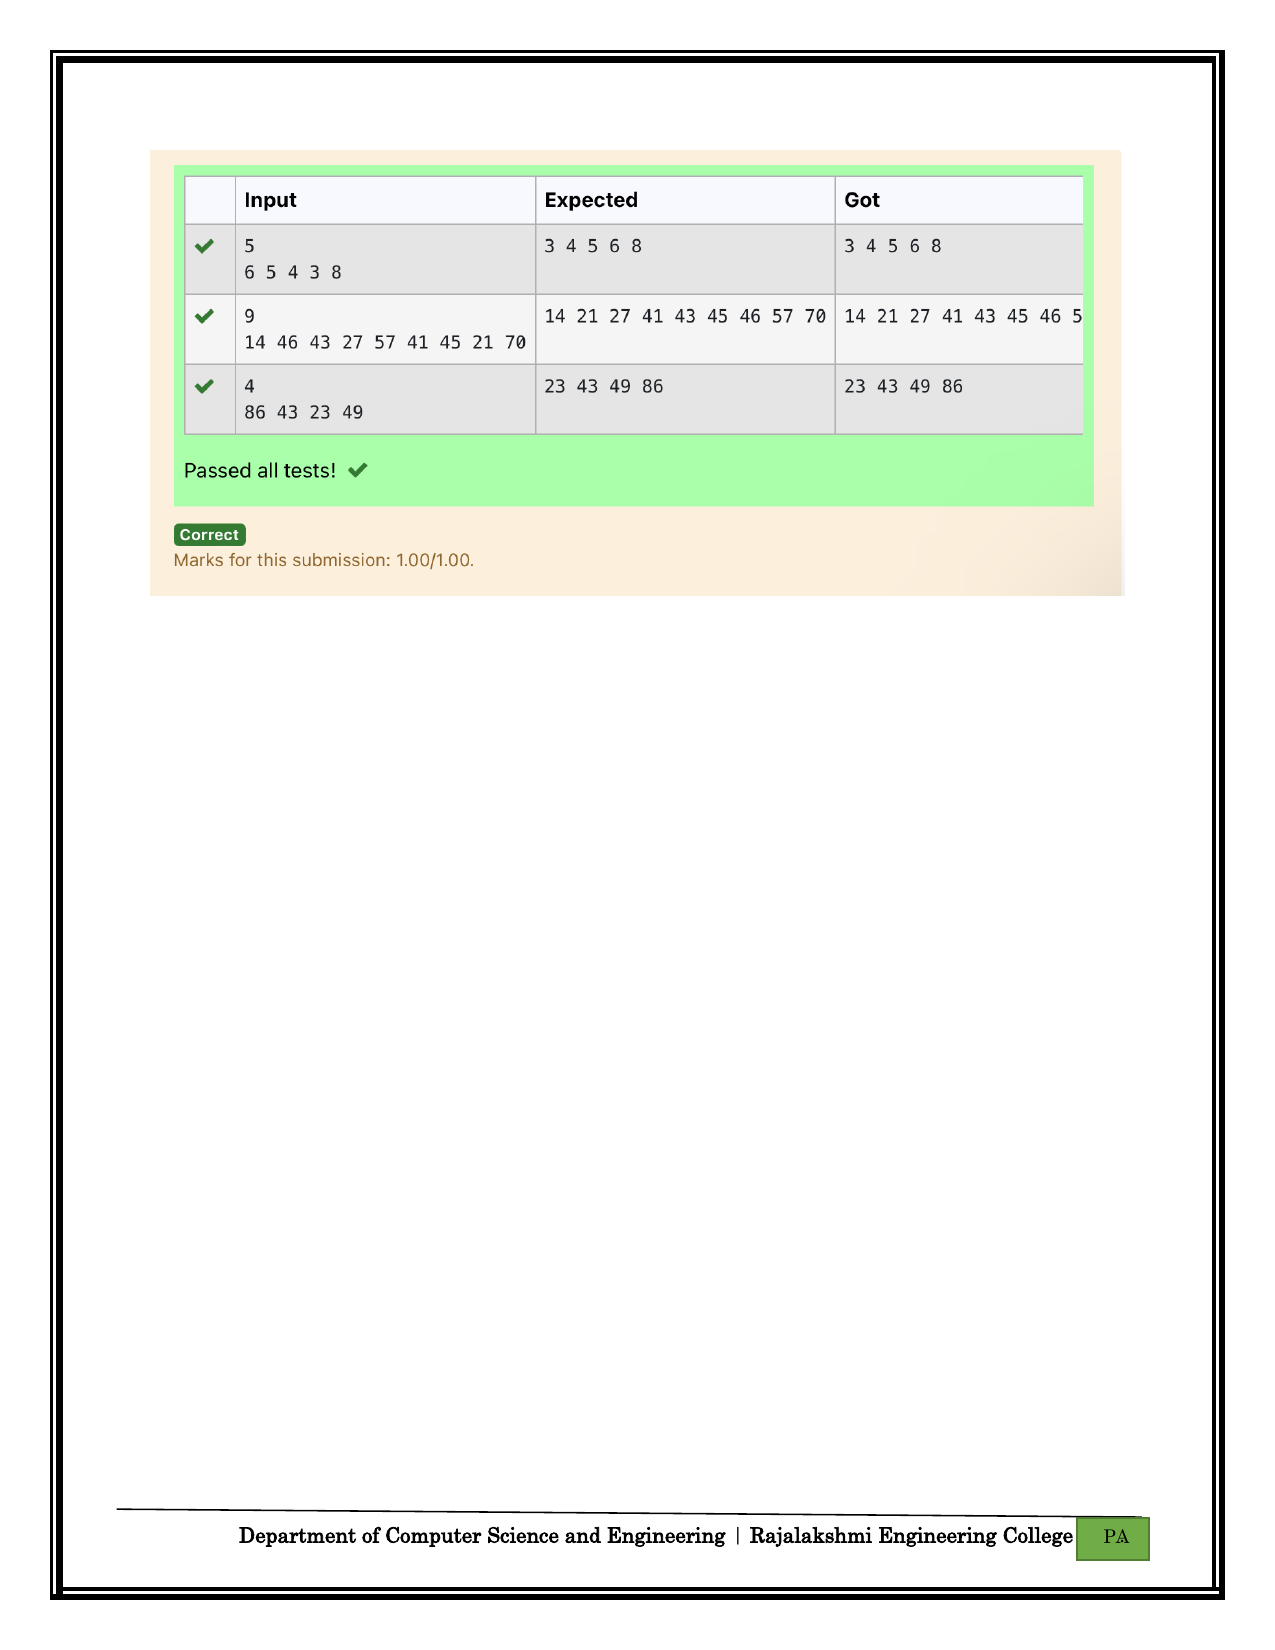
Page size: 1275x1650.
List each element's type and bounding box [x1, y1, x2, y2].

picture [150, 150, 1125, 596]
